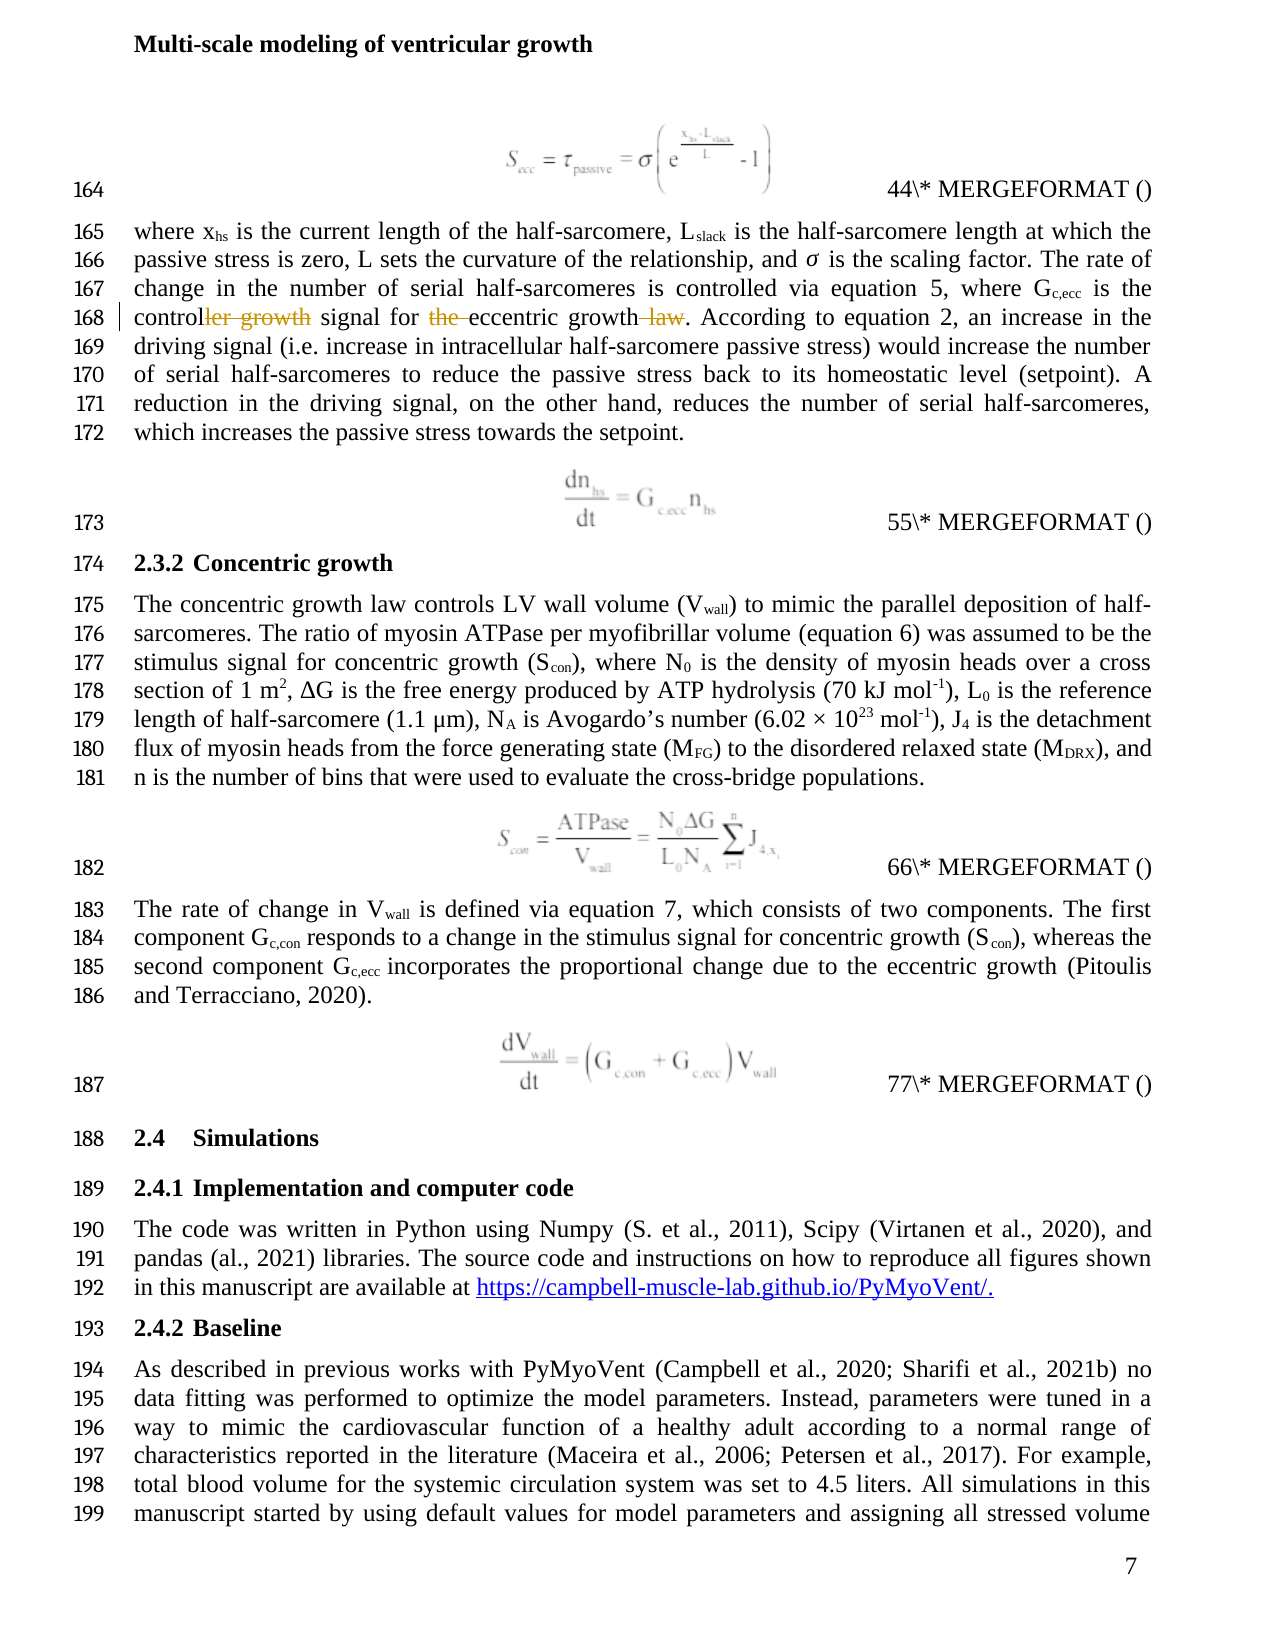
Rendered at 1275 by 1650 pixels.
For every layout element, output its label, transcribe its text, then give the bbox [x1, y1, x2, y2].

text The concentric growth law controls LV wall volume (Vwall) to mimic the parallel deposition of half-sarcomeres. The ratio of myosin ATPase per myofibrillar volume (equation ) was assumed to be the stimulus signal for concentric growth (Scon), where N0 is the density of myosin heads over a cross section of 1 m2, ∆G is the free energy produced by ATP hydrolysis (70 kJ mol-1), L0 is the reference length of half-sarcomere (1.1 μm), NA is Avogardo’s number (6.02 × 1023 mol-1), J4 is the detachment flux of myosin heads from the force generating state (MFG) to the disordered relaxed state (MDRX), and n is the number of bins that were used to evaluate the cross-bridge populations. [133, 589, 1152, 790]
subtitle Concentric growth [133, 548, 1152, 577]
text The code was written in Python using Numpy (S. et al., 2011), Scipy (Virtanen et al., 2020), and pandas (al., 2021) libraries. The source code and instructions on how to reproduce all figures shown in this manuscript are available at https://campbell-muscle-lab.github.io/PyMyoVent/. [133, 1214, 1152, 1300]
subtitle Implementation and computer code [133, 1173, 1152, 1202]
text The rate of change in Vwall is defined via equation , which consists of two components. The first component Gc,con responds to a change in the stimulus signal for concentric growth (Scon), whereas the second component Gc,ecc incorporates the proportional change due to the eccentric growth (Pitoulis and Terracciano, 2020). [133, 894, 1152, 1009]
subtitle Baseline [133, 1313, 1152, 1342]
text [133, 1354, 1152, 1527]
text where xhs is the current length of the half-sarcomere, Lslack is the half-sarcomere length at which the passive stress is zero, L sets the curvature of the relationship, and is the scaling factor. The rate of change in the number of serial half-sarcomeres is controlled via equation , where Gc,ecc is the control signal for eccentric growth. According to equation , an increase in the driving signal (i.e. increase in intracellular half-sarcomere passive stress) would increase the number of serial half-sarcomeres to reduce the passive stress back to its homeostatic level (setpoint). A reduction in the driving signal, on the other hand, reduces the number of serial half-sarcomeres, which increases the passive stress towards the setpoint. [133, 216, 1152, 446]
subtitle Simulations [133, 1123, 1152, 1152]
